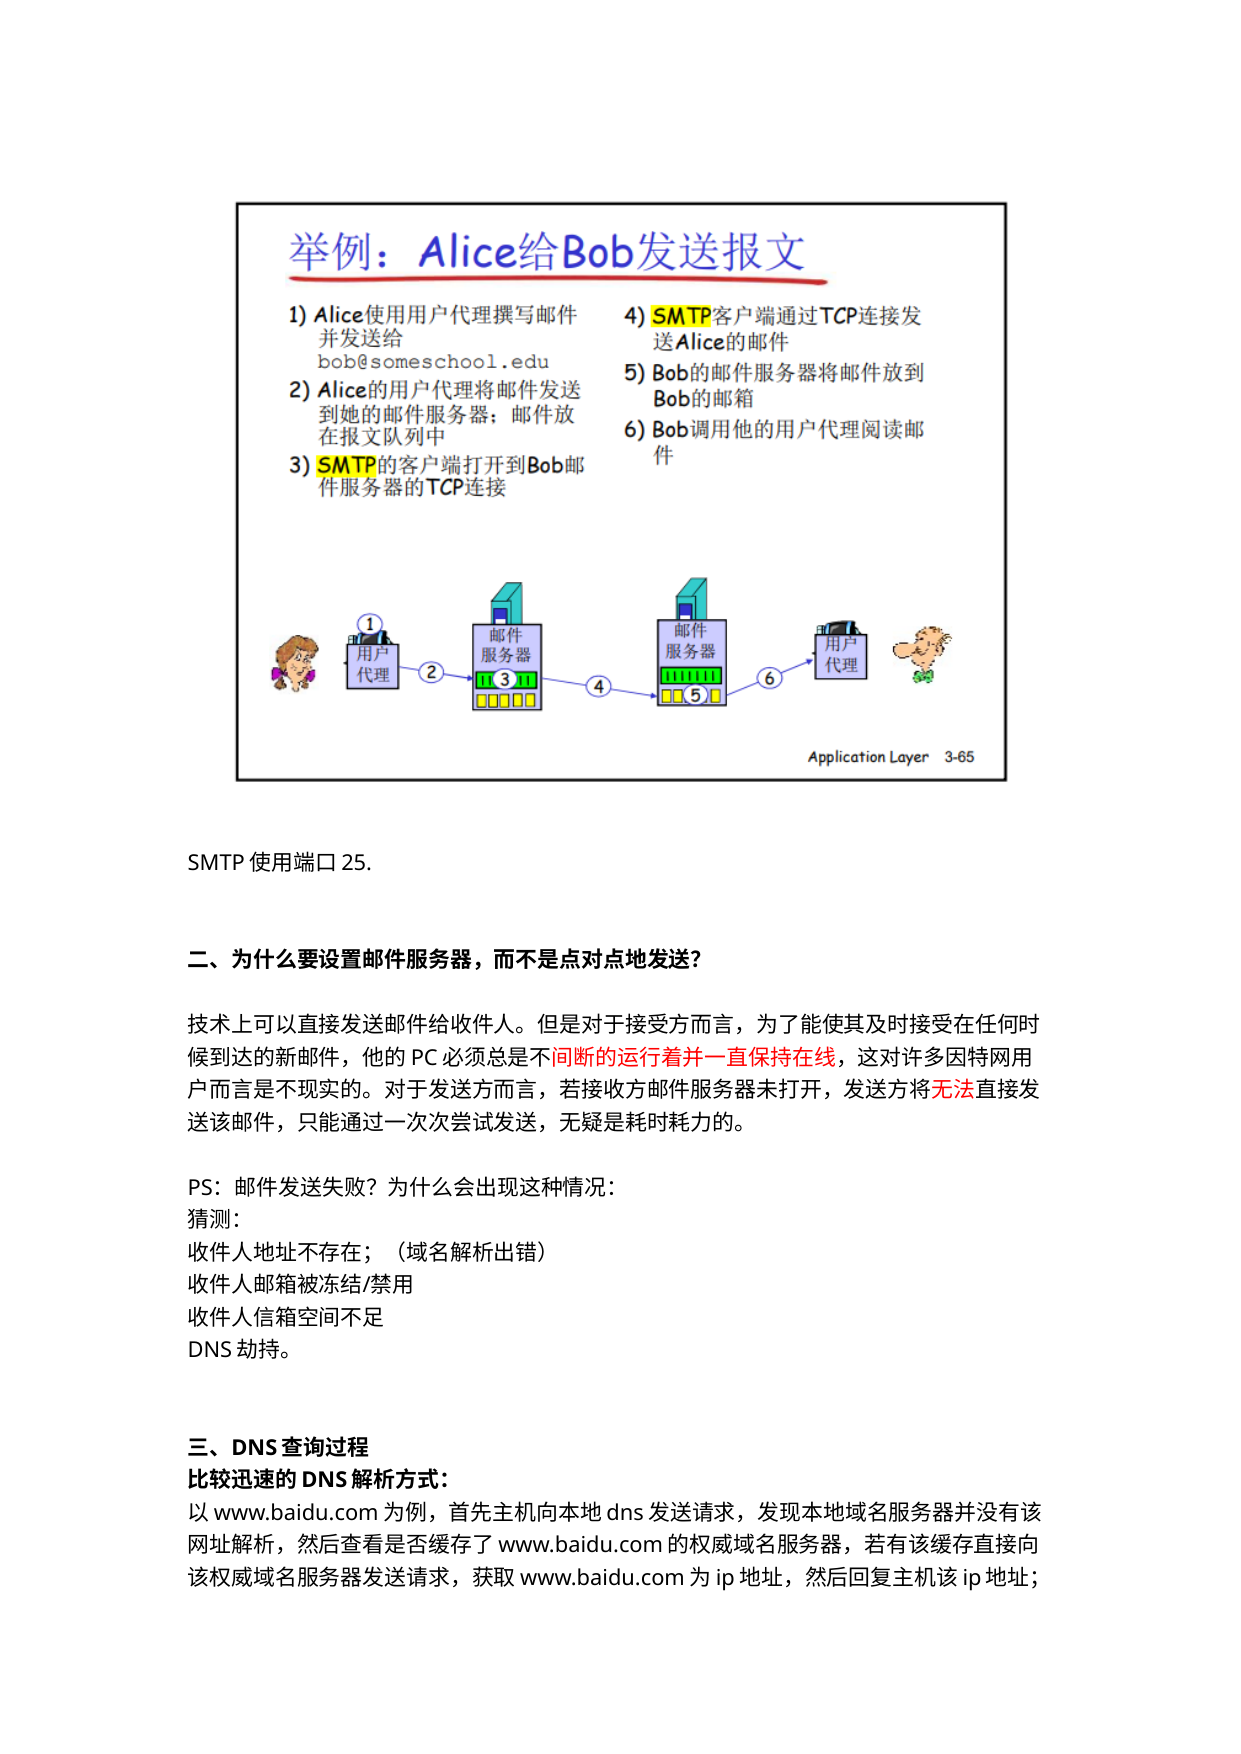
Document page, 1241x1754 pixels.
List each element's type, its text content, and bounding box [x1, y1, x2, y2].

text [187, 1494, 1053, 1592]
text 收件人信箱空间不足 [187, 1299, 1053, 1332]
text 收件人地址不存在；（域名解析出错） [187, 1234, 1053, 1267]
text 收件人邮箱被冻结/禁用 [187, 1267, 1053, 1299]
text 技术上可以直接发送邮件给收件人。但是对于接受方而言，为了能使其及时接受在任何时候到达的新邮件，他的PC必须总是不间断的运行着并一直保持在线，这对许多因特网用户而言是不现实的。对于发送方而言，若接收方邮件服务器未打开，发送方将无法直接发送该邮件，只能通过一次次尝试发送，无疑是耗时耗力的。 [187, 1007, 1053, 1137]
text 二、为什么要设置邮件服务器，而不是点对点地发送？ [187, 942, 1053, 974]
text 比较迅速的DNS解析方式： [187, 1462, 1053, 1494]
text SMTP使用端口25. [187, 844, 1053, 877]
text 三、DNS查询过程 [187, 1429, 1053, 1462]
text DNS劫持。 [187, 1332, 1053, 1364]
text 猜测： [187, 1202, 1053, 1234]
text PS：邮件发送失败？为什么会出现这种情况： [187, 1169, 1053, 1202]
picture [187, 162, 1053, 836]
